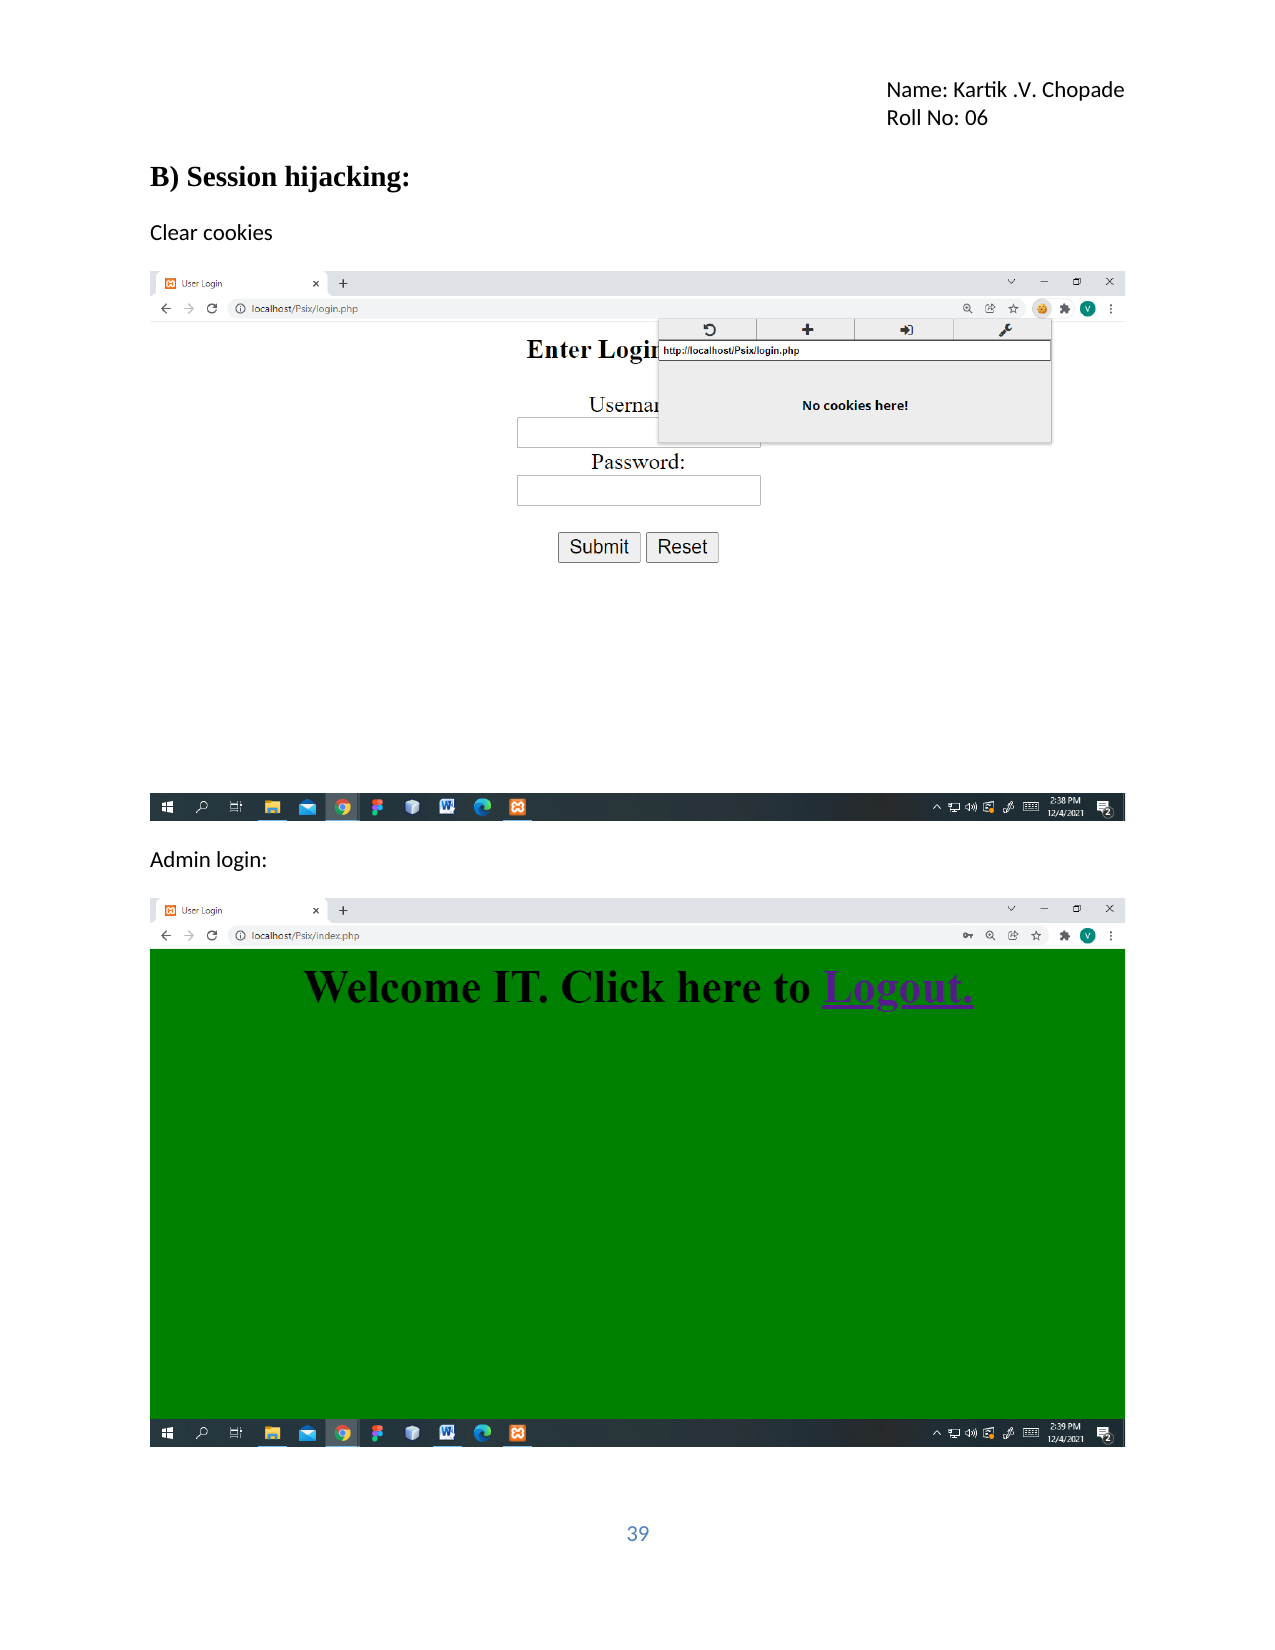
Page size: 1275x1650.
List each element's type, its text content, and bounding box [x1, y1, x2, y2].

picture [150, 898, 1125, 1447]
text Clear cookies [150, 218, 1125, 246]
text Admin login: [150, 845, 1125, 873]
text B) Session hijacking: [150, 159, 1125, 193]
picture [150, 271, 1125, 821]
